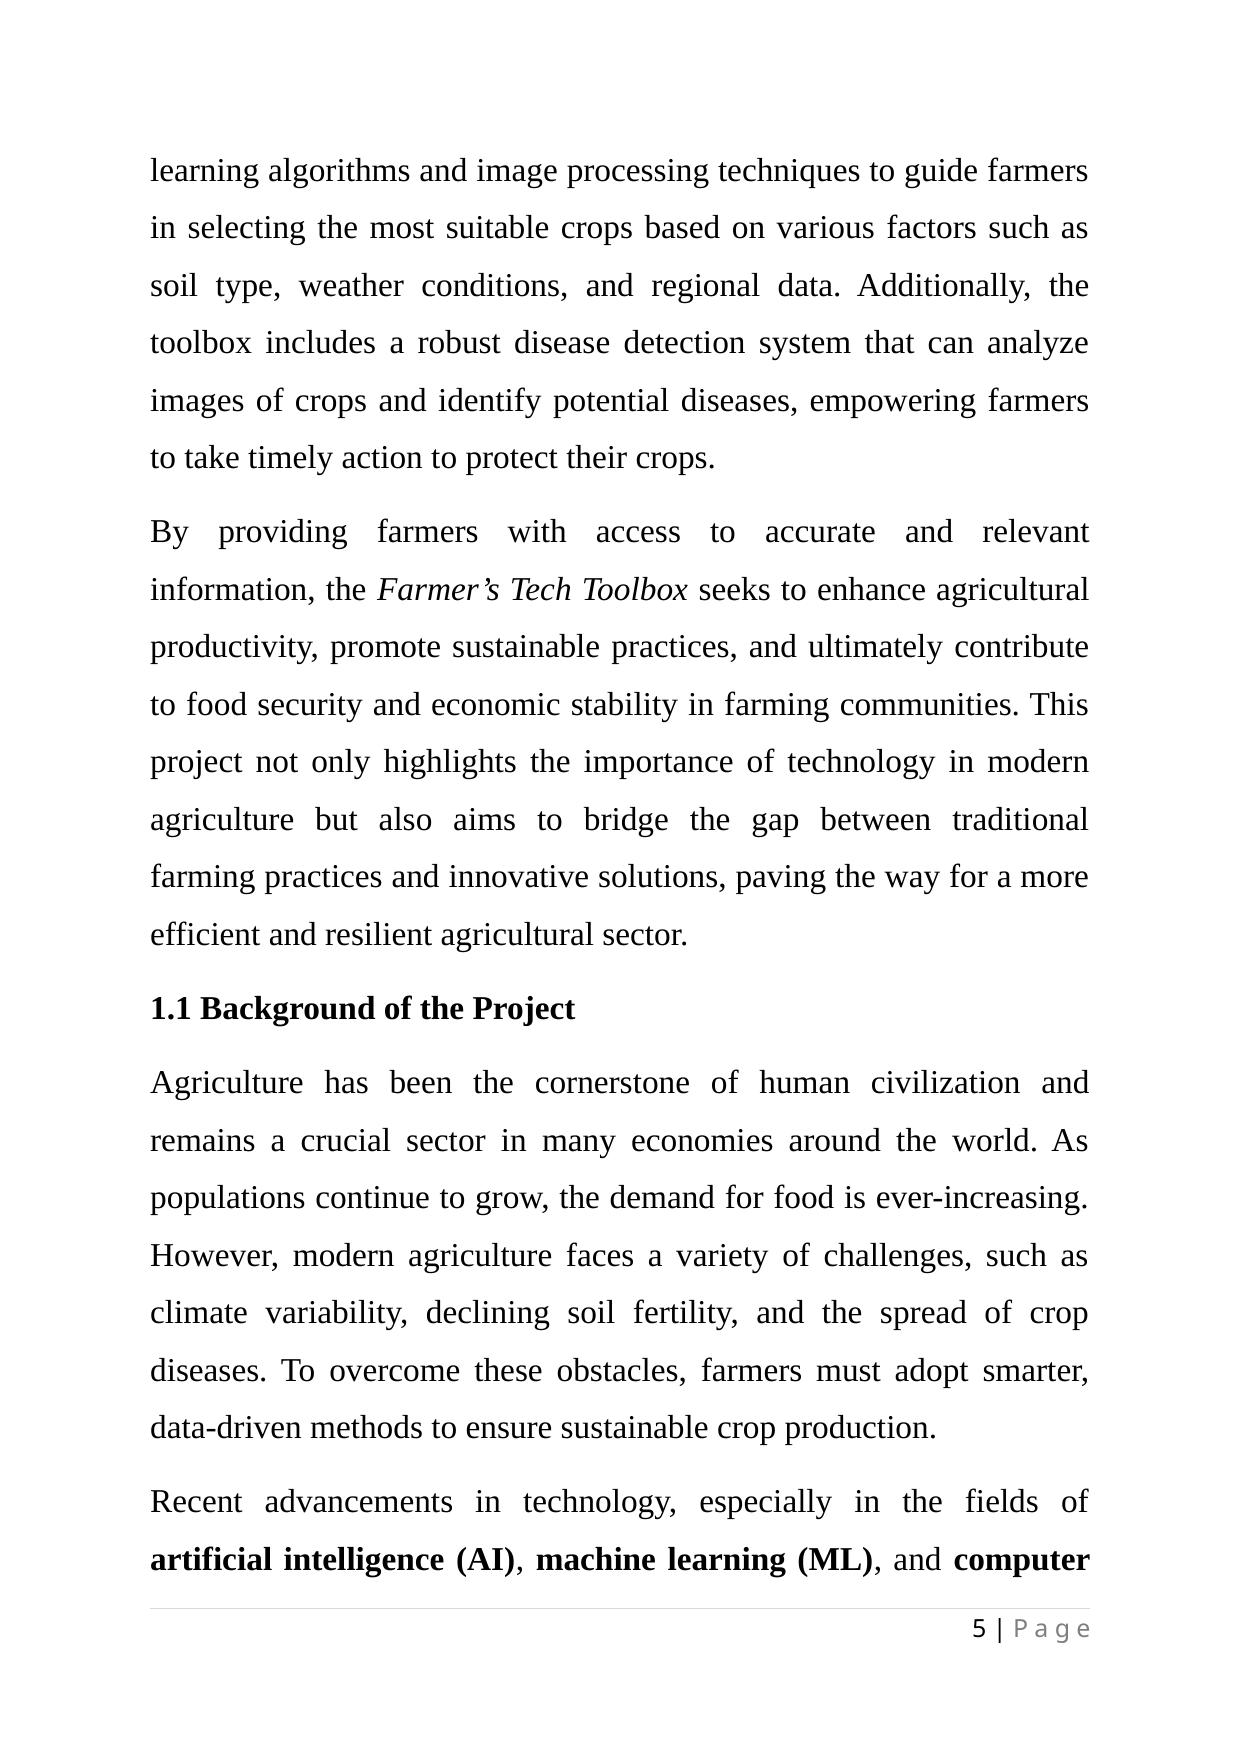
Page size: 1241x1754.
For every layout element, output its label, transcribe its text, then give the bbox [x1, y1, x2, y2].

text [150, 1482, 1090, 1577]
text Agriculture has been the cornerstone of human civilization and remains a crucial sector in many economies around the world. As populations continue to grow, the demand for food is ever-increasing. However, modern agriculture faces a variety of challenges, such as climate variability, declining soil fertility, and the spread of crop diseases. To overcome these obstacles, farmers must adopt smarter, data-driven methods to ensure sustainable crop production. [150, 1062, 1090, 1446]
text By providing farmers with access to accurate and relevant information, the Farmer’s Tech Toolbox seeks to enhance agricultural productivity, promote sustainable practices, and ultimately contribute to food security and economic stability in farming communities. This project not only highlights the importance of technology in modern agriculture but also aims to bridge the gap between traditional farming practices and innovative solutions, paving the way for a more efficient and resilient agricultural sector. [150, 512, 1090, 952]
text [150, 150, 1090, 476]
text 1.1 Background of the Project [150, 988, 1090, 1027]
